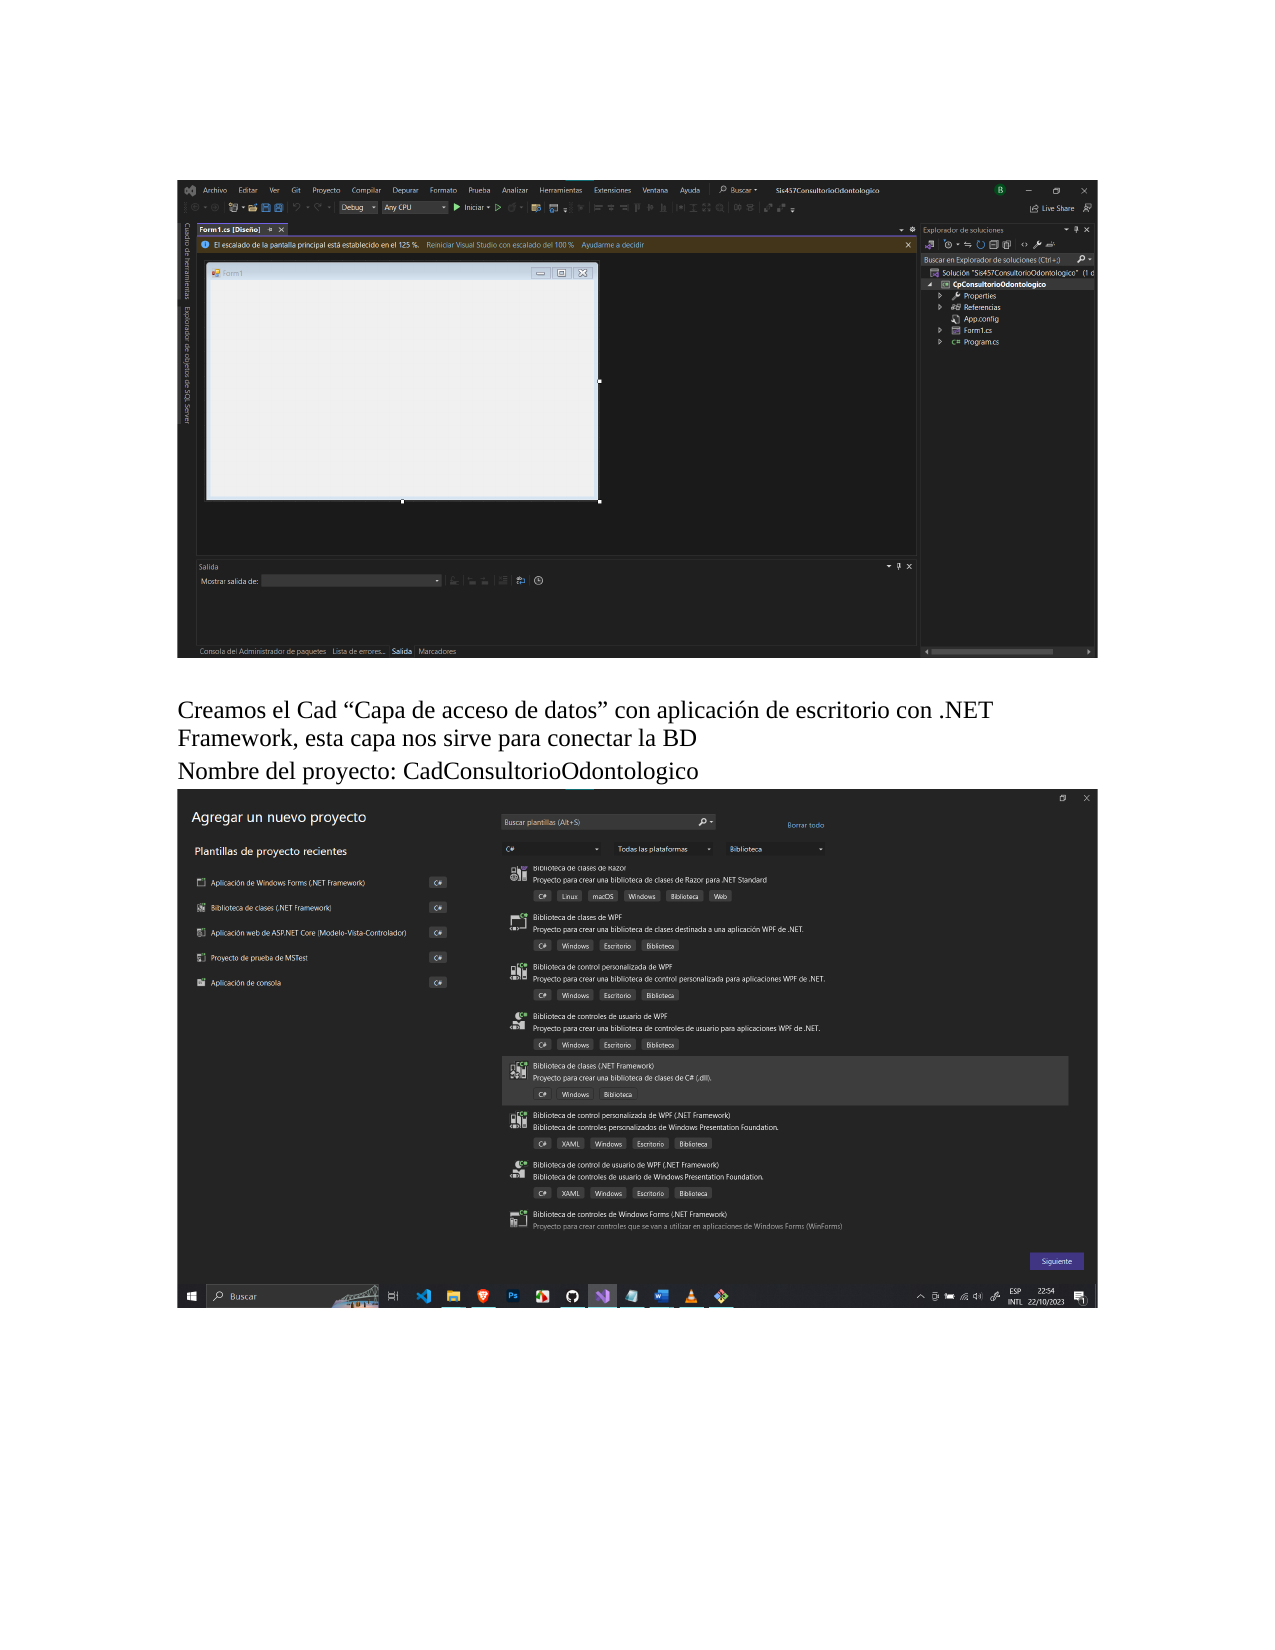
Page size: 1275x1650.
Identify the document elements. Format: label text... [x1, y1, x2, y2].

picture [177, 789, 1098, 1308]
text Creamos el Cad “Capa de acceso de datos” con aplicación de escritorio con .NET Framework, esta capa nos sirve para conectar la BD [177, 695, 1098, 752]
text Nombre del proyecto: CadConsultorioOdontologico [177, 756, 1098, 785]
picture [177, 180, 1098, 658]
